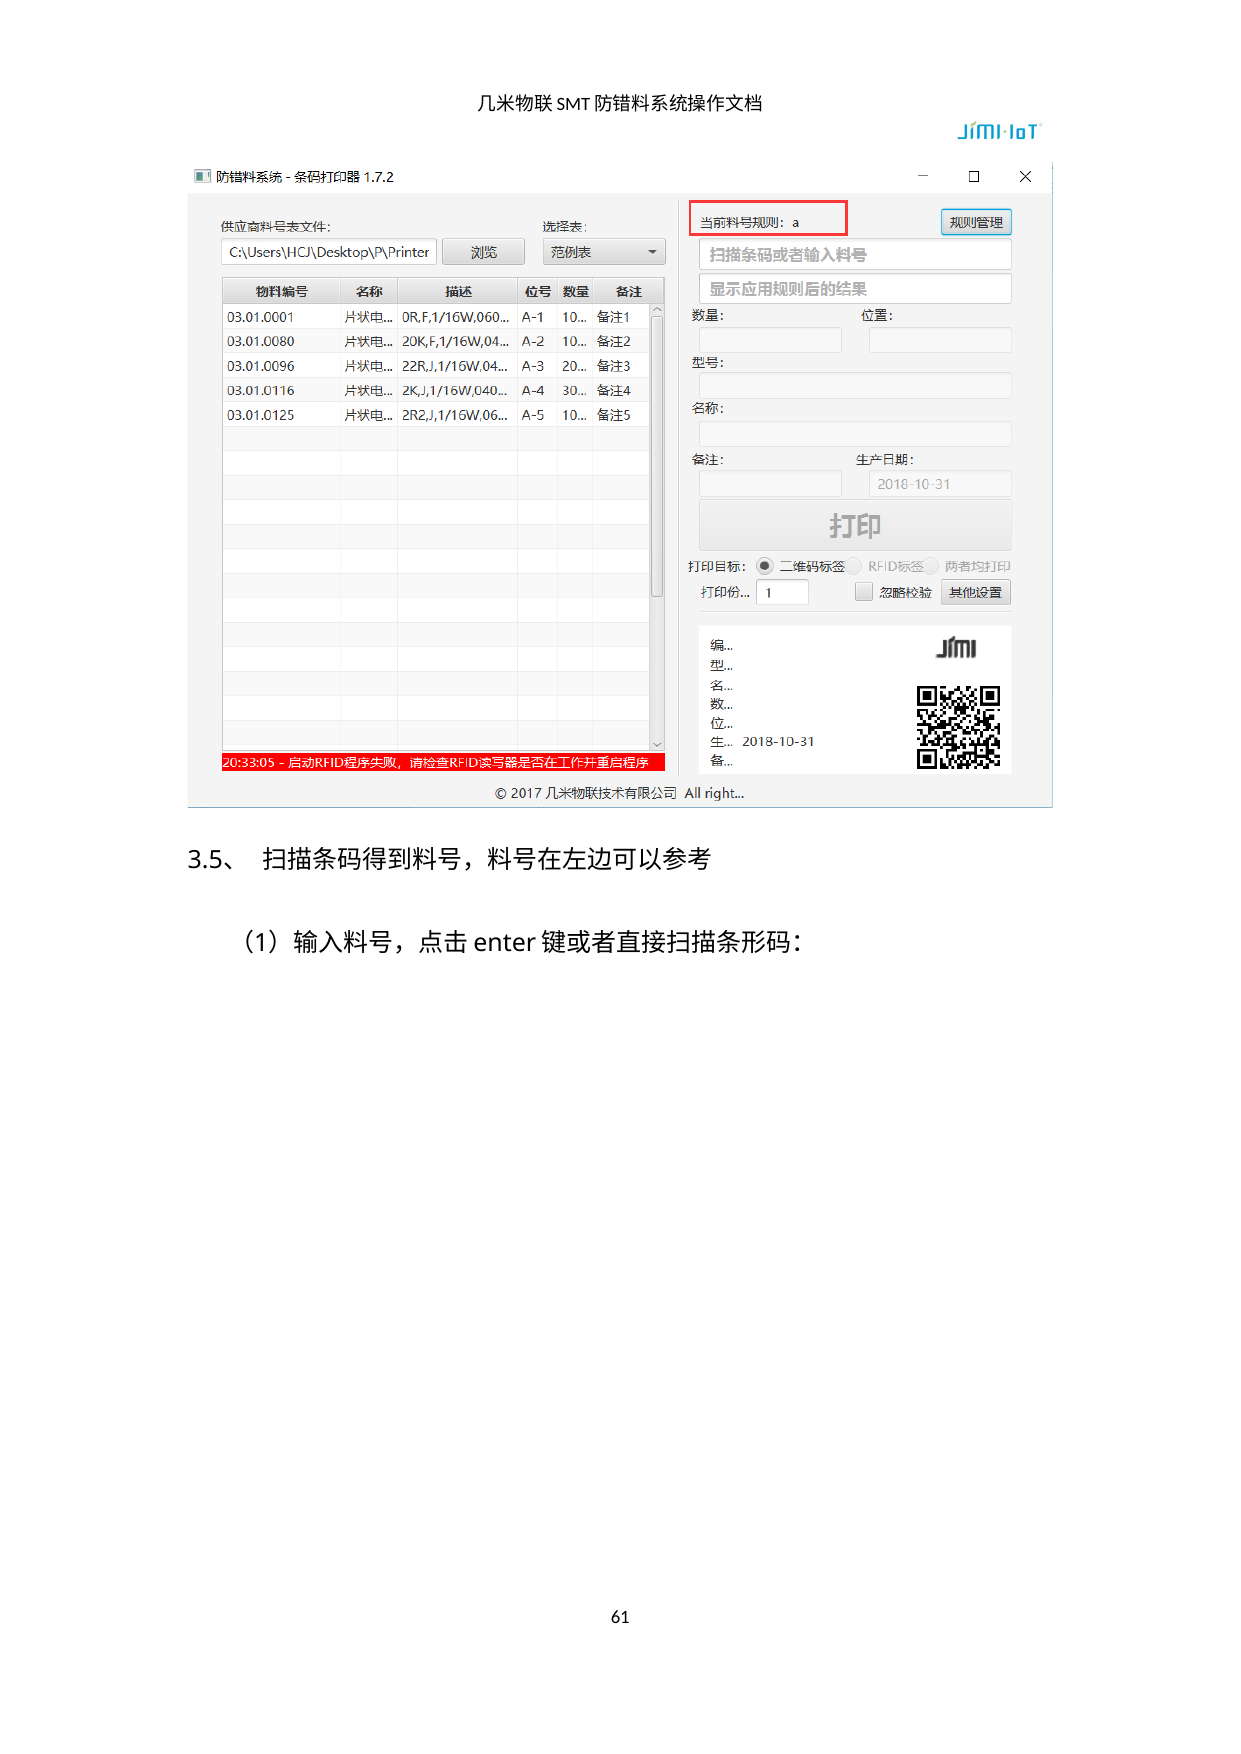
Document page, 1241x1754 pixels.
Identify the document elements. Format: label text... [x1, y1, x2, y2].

list 扫描条码得到料号，料号在左边可以参考 [187, 825, 1053, 890]
text （1）输入料号，点击enter键或者直接扫描条形码： [187, 908, 1053, 973]
picture [187, 162, 1053, 808]
picture [954, 117, 1047, 145]
